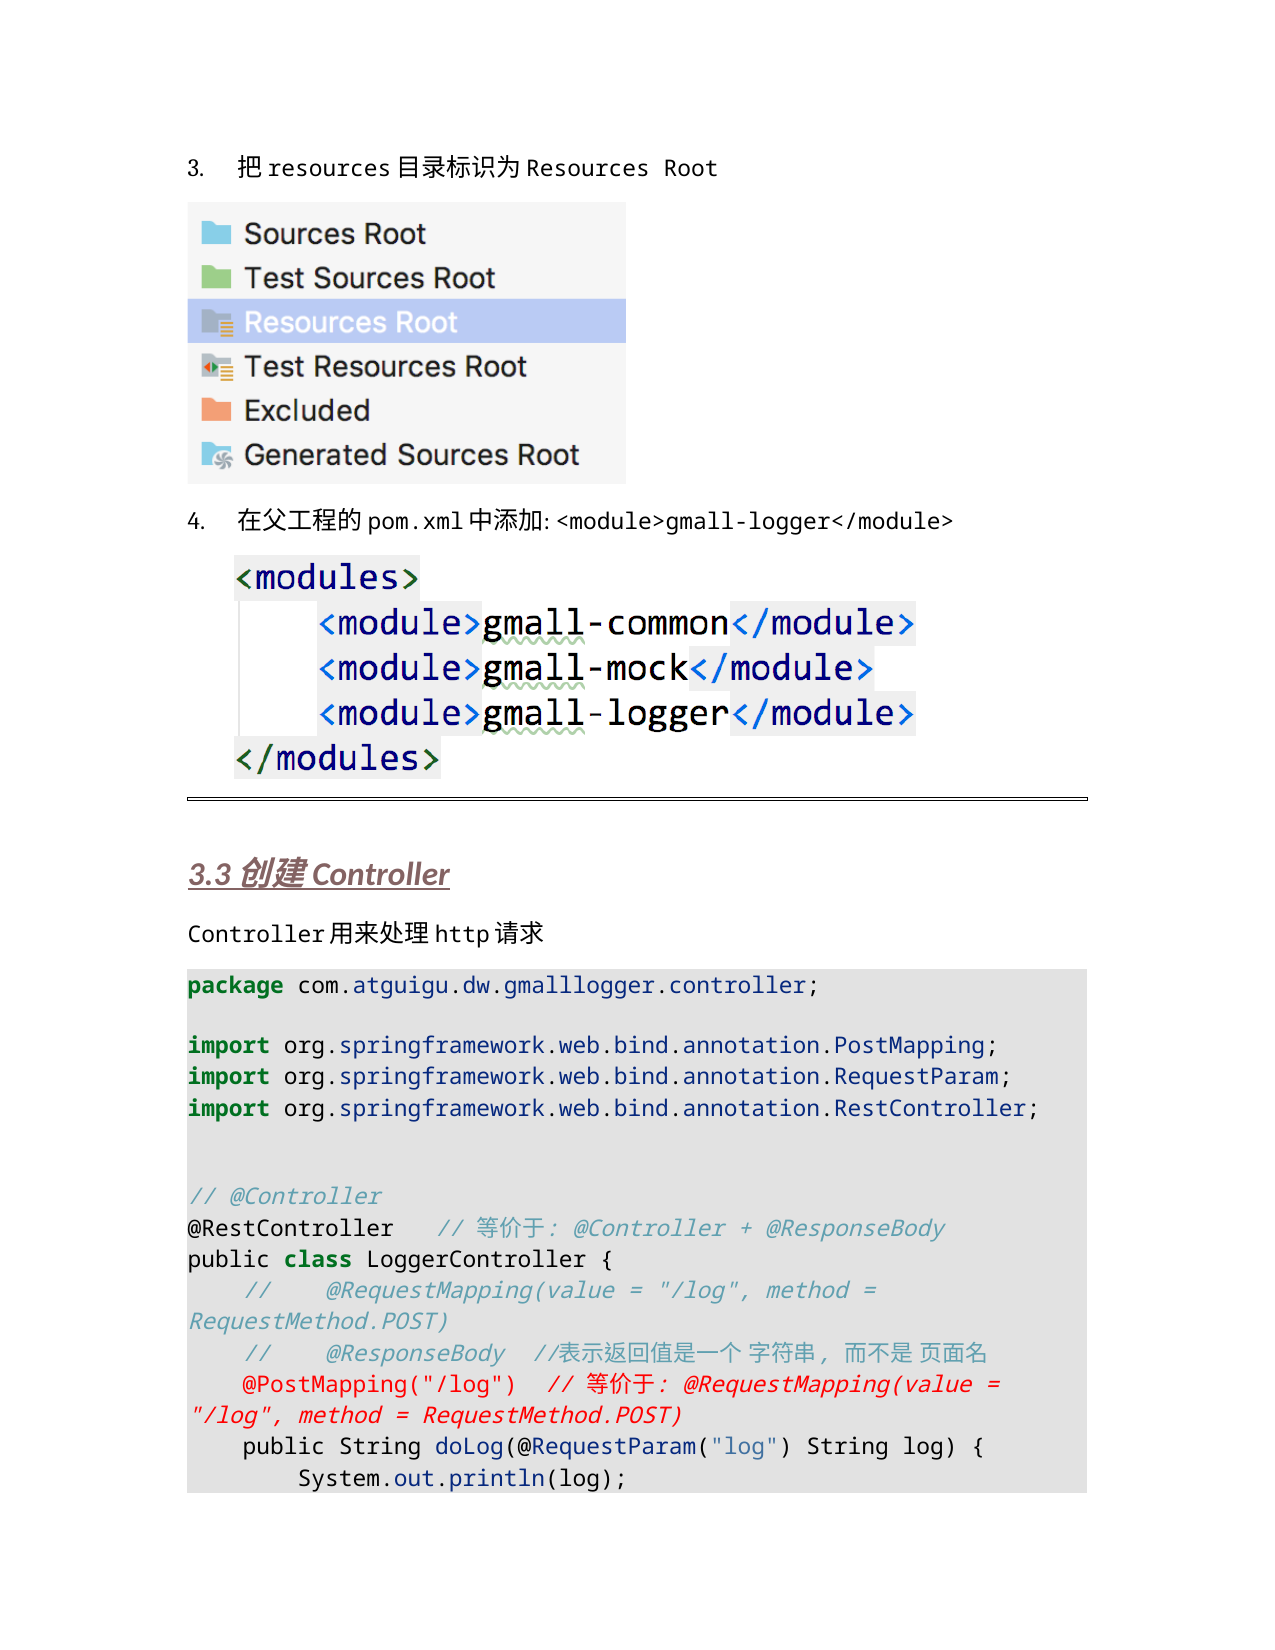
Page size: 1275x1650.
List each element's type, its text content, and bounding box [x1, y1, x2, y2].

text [187, 969, 1087, 1493]
text Controller用来处理http请求 [187, 914, 1087, 950]
picture [187, 202, 626, 484]
subtitle 3.3 创建 Controller [187, 847, 1087, 895]
picture [187, 555, 1088, 779]
list 把resources目录标识为Resources Root [187, 150, 1087, 184]
list 在父工程的pom.xml中添加: <module>gmall-logger</module> [187, 503, 1087, 537]
